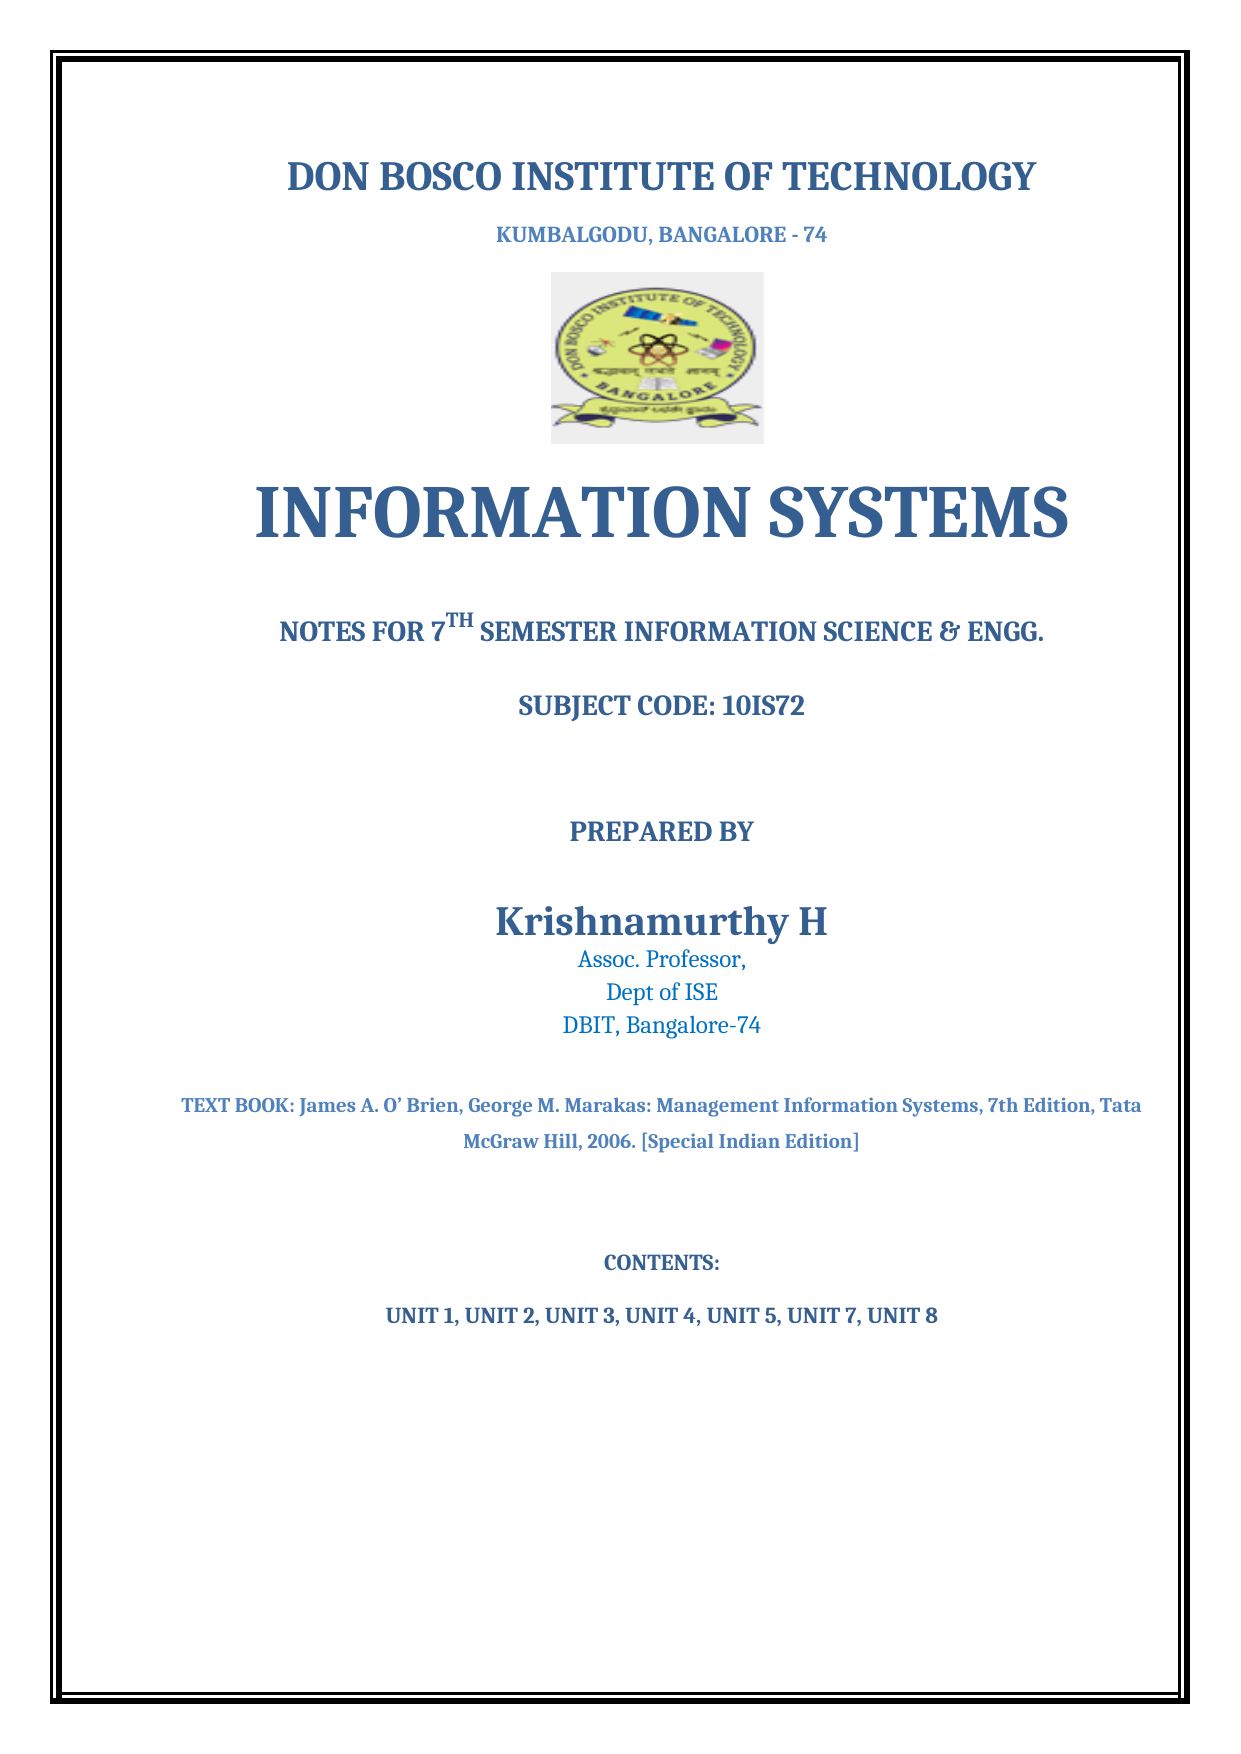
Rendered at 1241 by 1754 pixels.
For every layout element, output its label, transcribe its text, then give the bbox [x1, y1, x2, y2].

text NOTES FOR 7TH SEMESTER INFORMATION SCIENCE & ENGG. [169, 608, 1155, 651]
text SUBJECT CODE: 10IS72 [169, 689, 1155, 722]
text Dept of ISE [169, 978, 1155, 1007]
text DON BOSCO INSTITUTE OF TECHNOLOGY [169, 153, 1155, 201]
text Assoc. Professor, [169, 945, 1155, 974]
text TEXT BOOK: James A. O’ Brien, George M. Marakas: Management Information Systems, 7th Edition, Tata McGraw Hill, 2006. [Special Indian Edition] [169, 1093, 1155, 1153]
text UNIT 1, UNIT 2, UNIT 3, UNIT 4, UNIT 5, UNIT 7, UNIT 8 [169, 1303, 1155, 1329]
text Krishnamurthy H [169, 898, 1155, 945]
text KUMBALGODU, BANGALORE - 74 [169, 221, 1155, 247]
picture [551, 272, 770, 444]
text PREPARED BY [169, 814, 1155, 848]
text DBIT, Bangalore-74 [169, 1011, 1155, 1040]
text CONTENTS: [169, 1249, 1155, 1276]
text INFORMATION SYSTEMS [169, 469, 1155, 555]
